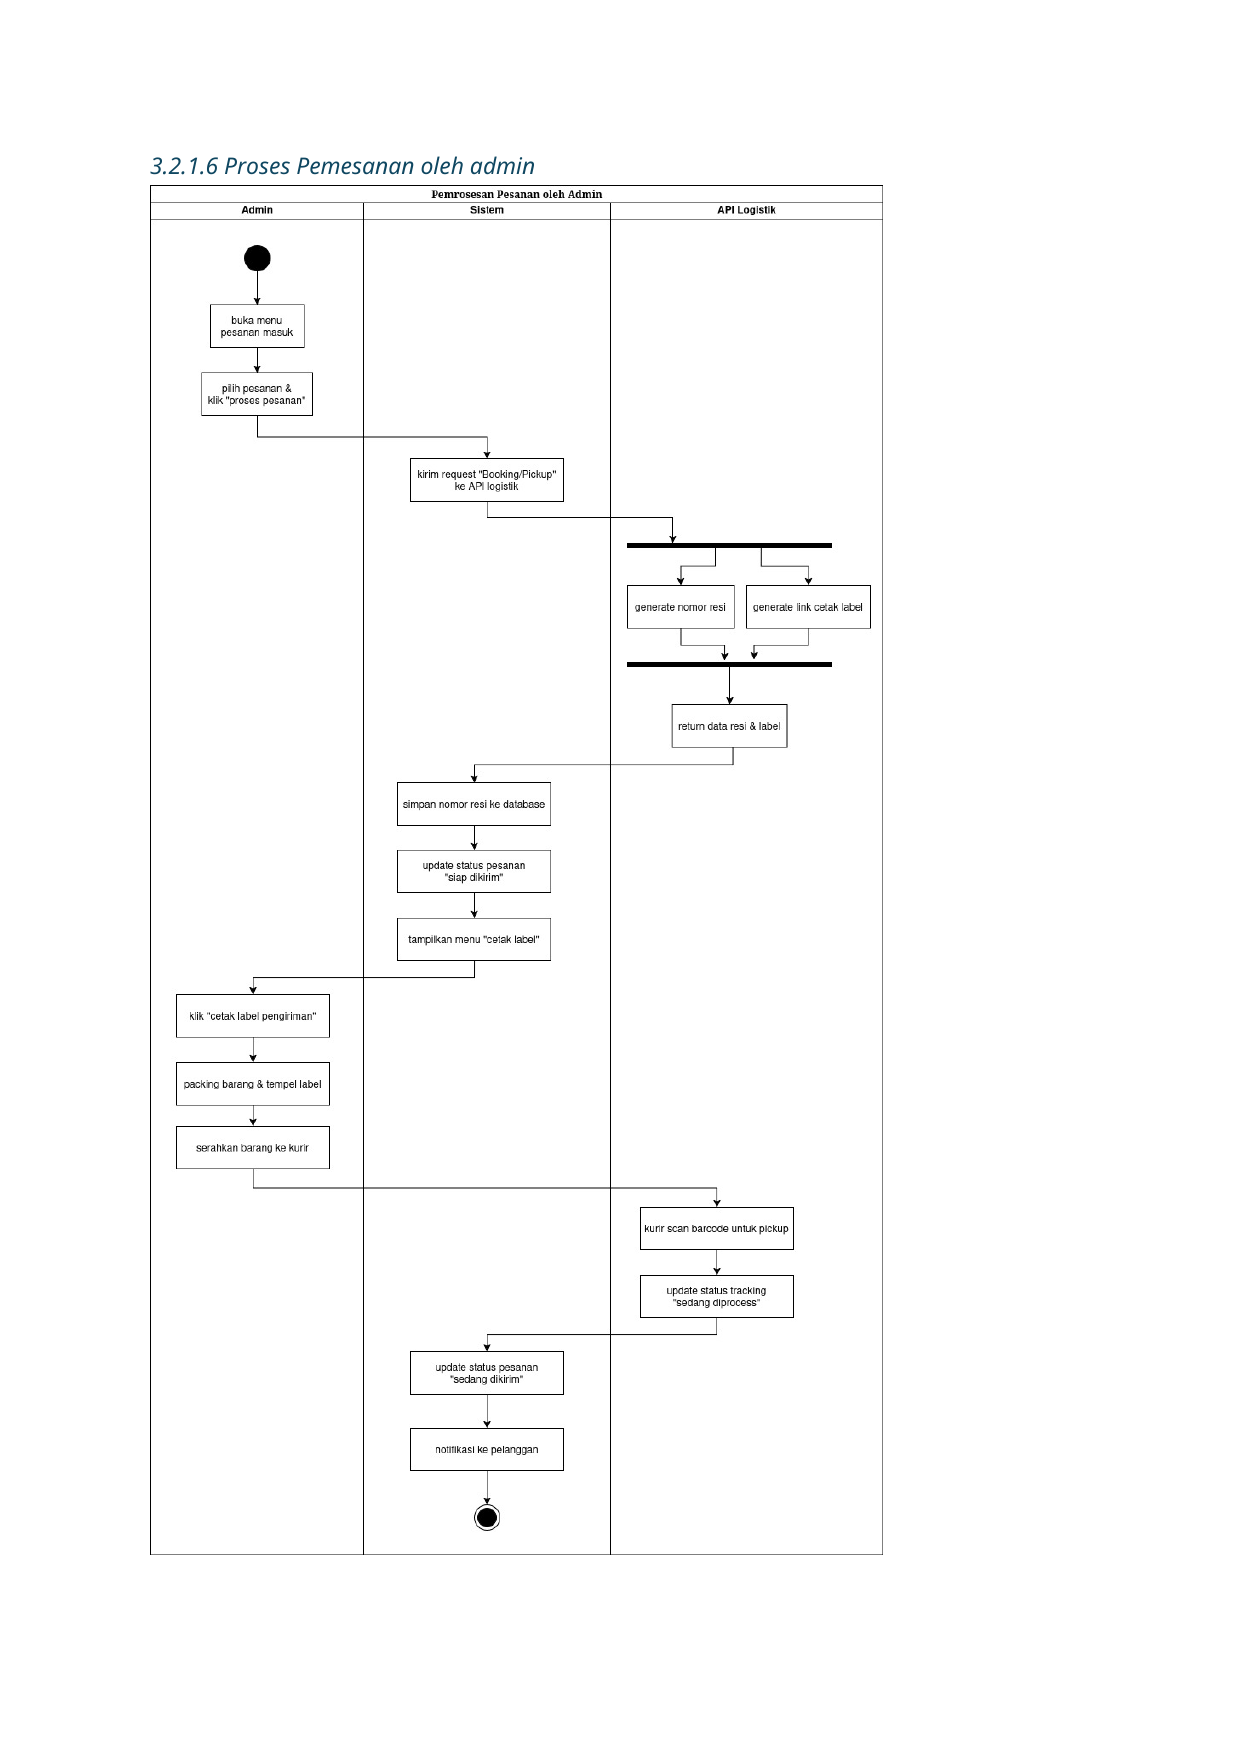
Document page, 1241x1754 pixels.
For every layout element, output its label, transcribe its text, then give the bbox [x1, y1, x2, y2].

subtitle 3.2.1.6 Proses Pemesanan oleh admin [150, 150, 1090, 181]
picture [150, 185, 883, 1555]
